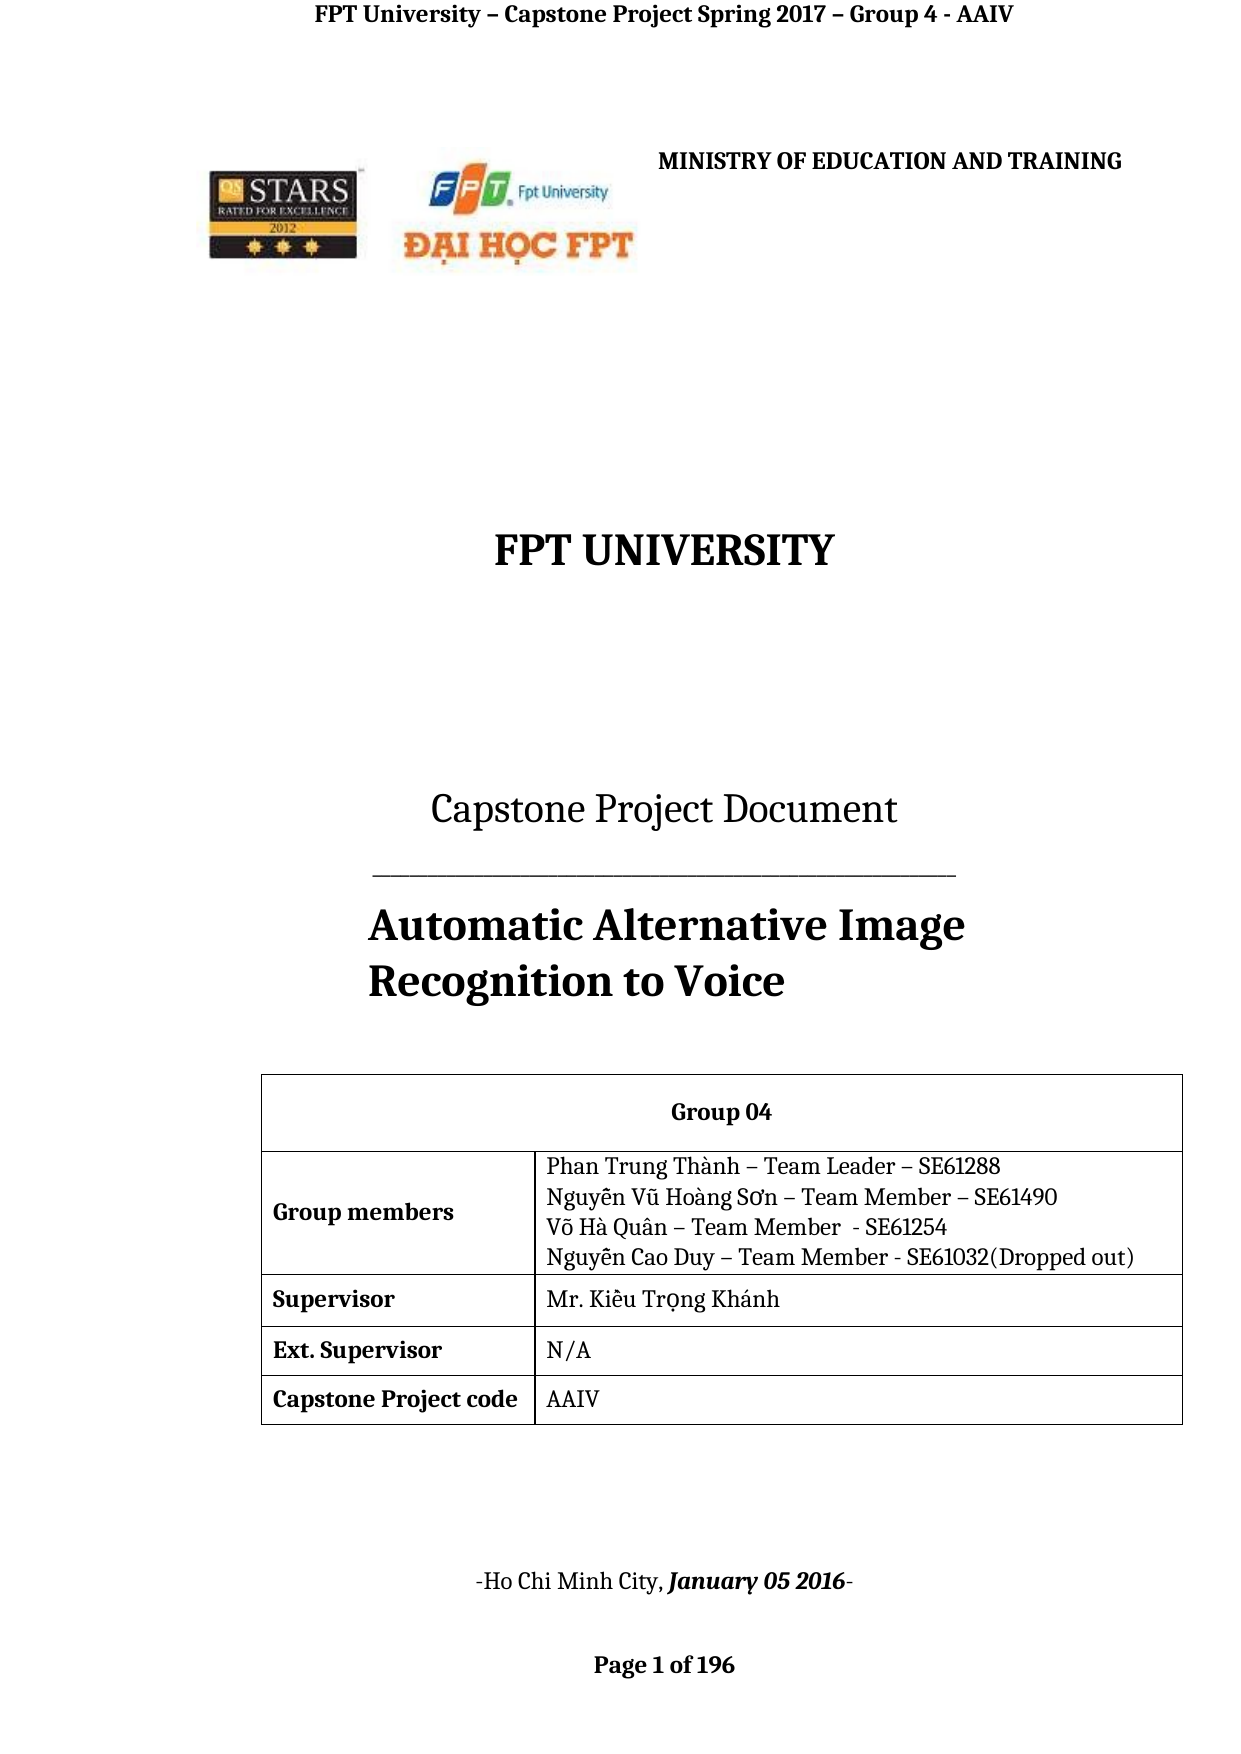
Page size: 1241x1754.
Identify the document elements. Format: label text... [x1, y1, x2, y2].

text Automatic Alternative Image Recognition to Voice [368, 899, 1122, 1007]
table_cell N/A [536, 1327, 1182, 1375]
table_cell Phan Trung Thành – Team Leader – SE61288 Nguyễn Vũ Hoàng Sơn – Team Member – SE61490 Võ Hà Quân – Team Member - SE61254 Nguyễn Cao Duy – Team Member - SE61032(Dropped out) [536, 1152, 1182, 1274]
picture [196, 147, 656, 276]
table_cell AAIV [536, 1376, 1182, 1424]
text MINISTRY OF EDUCATION AND TRAINING [207, 147, 1122, 176]
text FPT UNIVERSITY [207, 524, 1122, 576]
table_cell Mr. Kiều Trọng Khánh [536, 1275, 1182, 1326]
text -Ho Chi Minh City, January 05 2016- [207, 1567, 1122, 1595]
table_cell Capstone Project code [262, 1376, 534, 1424]
table_cell Ext. Supervisor [262, 1327, 534, 1375]
text _______________________________________________________________ [207, 852, 1122, 881]
table_header Group 04 [262, 1075, 1182, 1151]
text Capstone Project Document [207, 784, 1122, 832]
table_cell Group members [262, 1152, 534, 1274]
table_cell Supervisor [262, 1275, 534, 1326]
